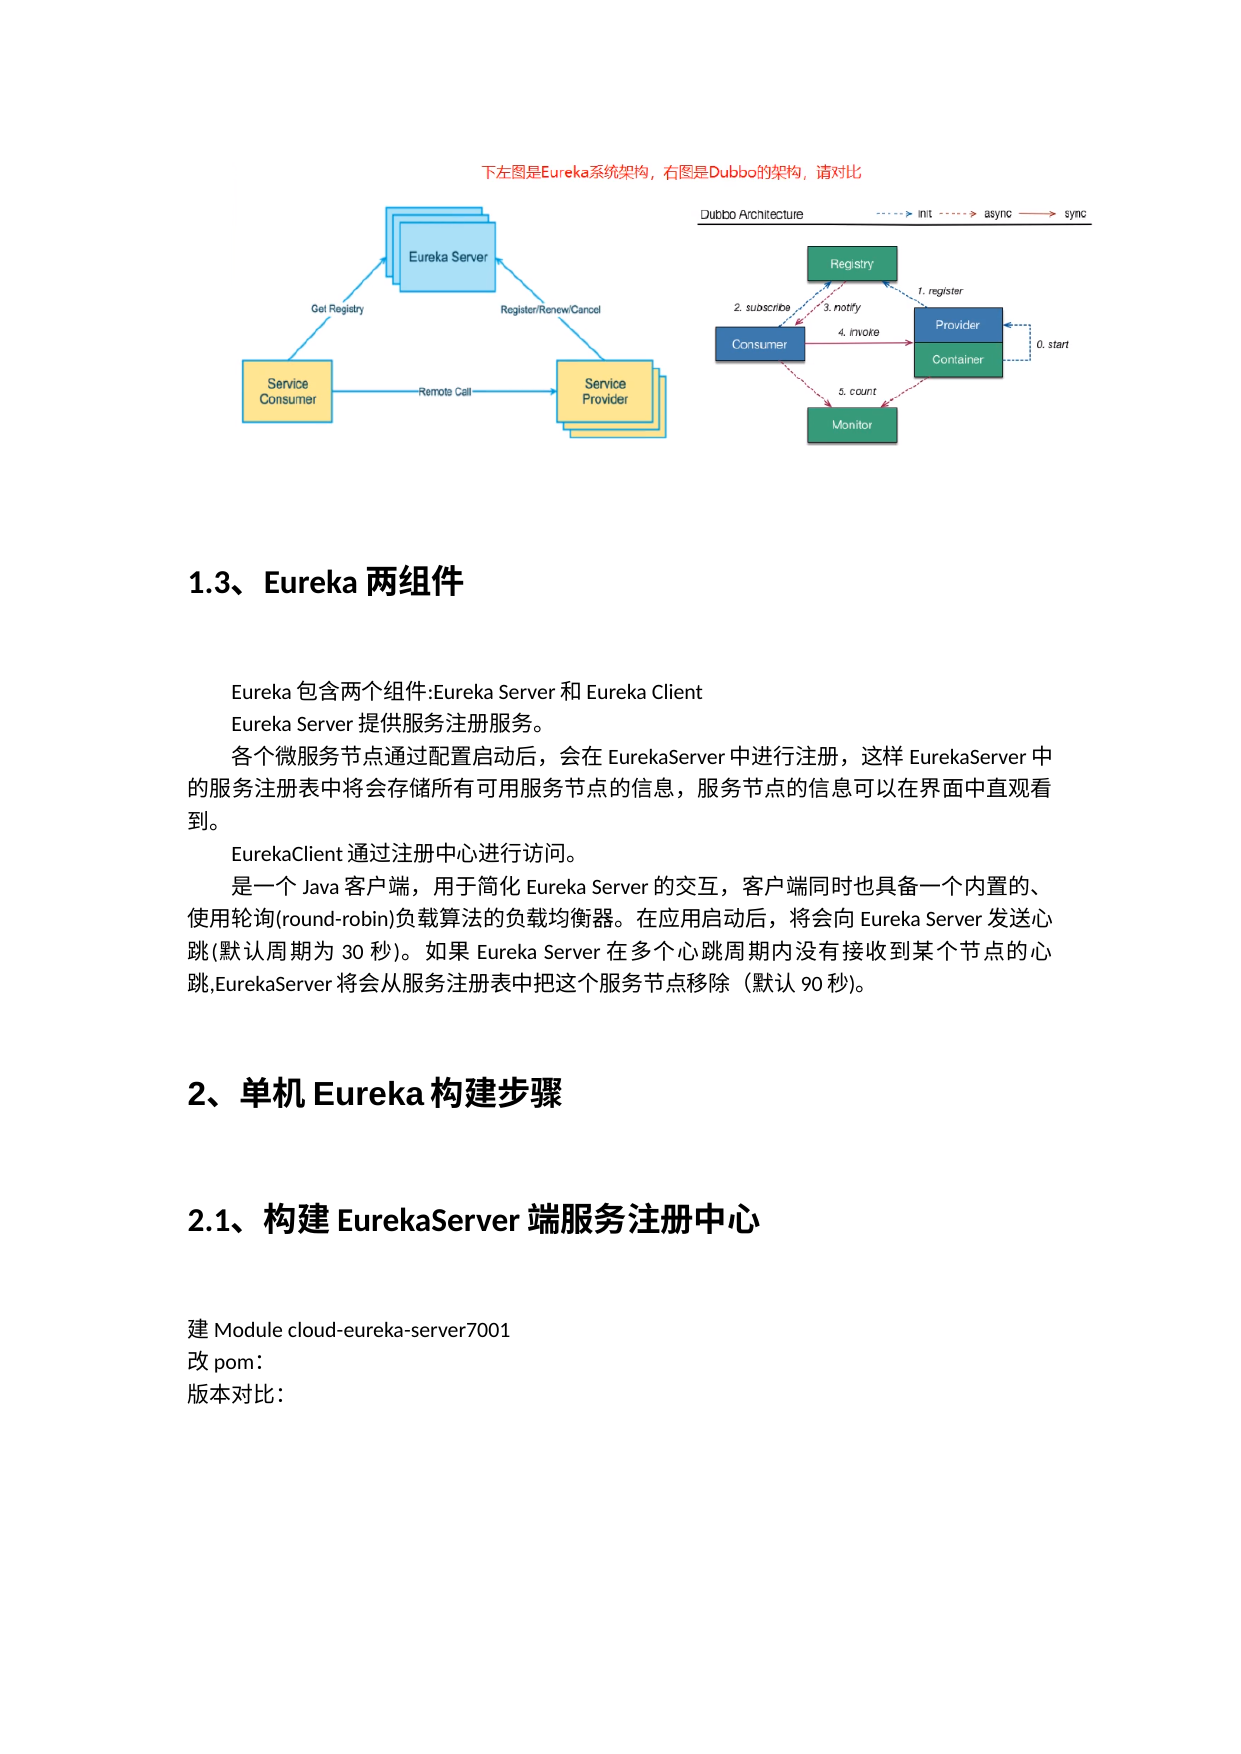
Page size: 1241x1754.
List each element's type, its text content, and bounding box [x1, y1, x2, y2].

list 版本对比： [187, 1376, 1053, 1409]
subtitle 单机Eureka构建步骤 [187, 1058, 1053, 1123]
subtitle Eureka两组件 [187, 547, 1053, 612]
list Eureka包含两个组件:Eureka Server和Eureka Client [187, 673, 1053, 706]
list 建Module cloud-eureka-server7001 [187, 1311, 1053, 1344]
picture [231, 162, 1097, 467]
list 各个微服务节点通过配置启动后，会在EurekaServer中进行注册，这样EurekaServer中的服务注册表中将会存储所有可用服务节点的信息，服务节点的信息可以在界面中直观看到。 [187, 738, 1053, 836]
list 是一个Java客户端，用于简化Eureka Server的交互，客户端同时也具备一个内置的、使用轮询(round-robin)负载算法的负载均衡器。在应用启动后，将会向Eureka Server发送心跳(默认周期为30秒)。如果Eureka Server在多个心跳周期内没有接收到某个节点的心跳,EurekaServer将会从服务注册表中把这个服务节点移除（默认90秒)。 [187, 868, 1053, 998]
list EurekaClient通过注册中心进行访问。 [187, 836, 1053, 868]
subtitle 构建EurekaServer端服务注册中心 [187, 1185, 1053, 1250]
list 改pom： [187, 1344, 1053, 1376]
list Eureka Server提供服务注册服务。 [187, 706, 1053, 738]
